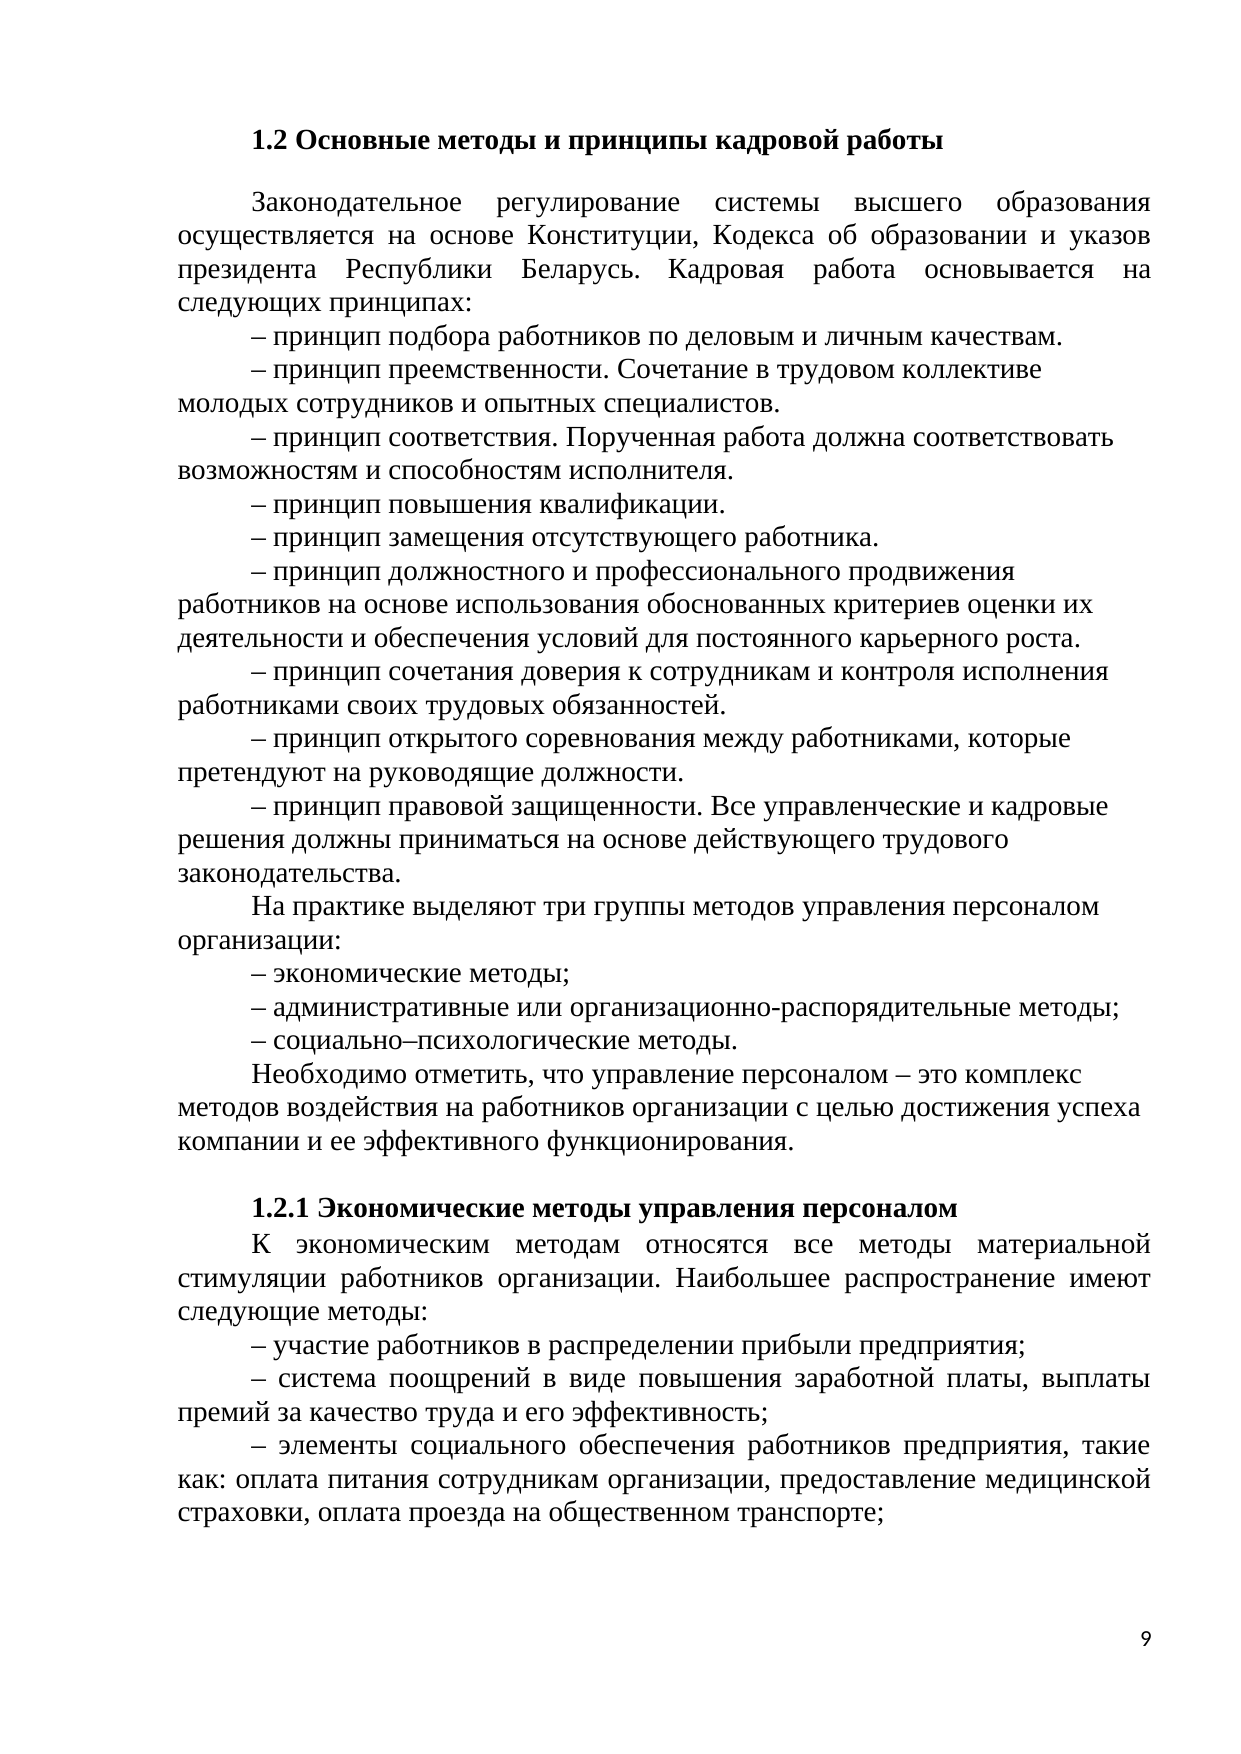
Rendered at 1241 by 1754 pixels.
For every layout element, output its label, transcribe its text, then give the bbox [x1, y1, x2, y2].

text К экономическим методам относятся все методы материальной стимуляции работников организации. Наибольшее распространение имеют следующие методы: [177, 1226, 1152, 1327]
text – принцип должностного и профессионального продвижения работников на основе использования обоснованных критериев оценки их деятельности и обеспечения условий для постоянного карьерного роста. [177, 553, 1152, 653]
text – принцип замещения отсутствующего работника. [177, 519, 1152, 553]
text – принцип повышения квалификации. [177, 486, 1152, 519]
subtitle 1.2 Основные методы и принципы кадровой работы [251, 122, 1152, 156]
text – принцип преемственности. Сочетание в трудовом коллективе молодых сотрудников и опытных специалистов. [177, 352, 1152, 419]
text – экономические методы; [177, 955, 1152, 989]
text – принцип правовой защищенности. Все управленческие и кадровые решения должны приниматься на основе действующего трудового законодательства. [177, 788, 1152, 888]
text Необходимо отметить, что управление персоналом – это комплекс методов воздействия на работников организации с целью достижения успеха компании и ее эффективного функционирования. [177, 1056, 1152, 1157]
text – элементы социального обеспечения работников предприятия, такие как: оплата питания сотрудникам организации, предоставление медицинской страховки, оплата проезда на общественном транспорте; [177, 1427, 1152, 1528]
text На практике выделяют три группы методов управления персоналом организации: [177, 888, 1152, 955]
text – принцип открытого соревнования между работниками, которые претендуют на руководящие должности. [177, 721, 1152, 788]
text – принцип соответствия. Порученная работа должна соответствовать возможностям и способностям исполнителя. [177, 419, 1152, 486]
text – социально–психологические методы. [177, 1022, 1152, 1056]
text – участие работников в распределении прибыли предприятия; [177, 1327, 1152, 1360]
text – принцип сочетания доверия к сотрудникам и контроля исполнения работниками своих трудовых обязанностей. [177, 653, 1152, 721]
text – принцип подбора работников по деловым и личным качествам. [177, 318, 1152, 352]
text Законодательное регулирование системы высшего образования осуществляется на основе Конституции, Кодекса об образовании и указов президента Республики Беларусь. Кадровая работа основывается на следующих принципах: [177, 184, 1152, 318]
list 1.2.1 Экономические методы управления персоналом [177, 1190, 1152, 1224]
text – административные или организационно-распорядительные методы; [177, 989, 1152, 1022]
text – система поощрений в виде повышения заработной платы, выплаты премий за качество труда и его эффективность; [177, 1360, 1152, 1427]
